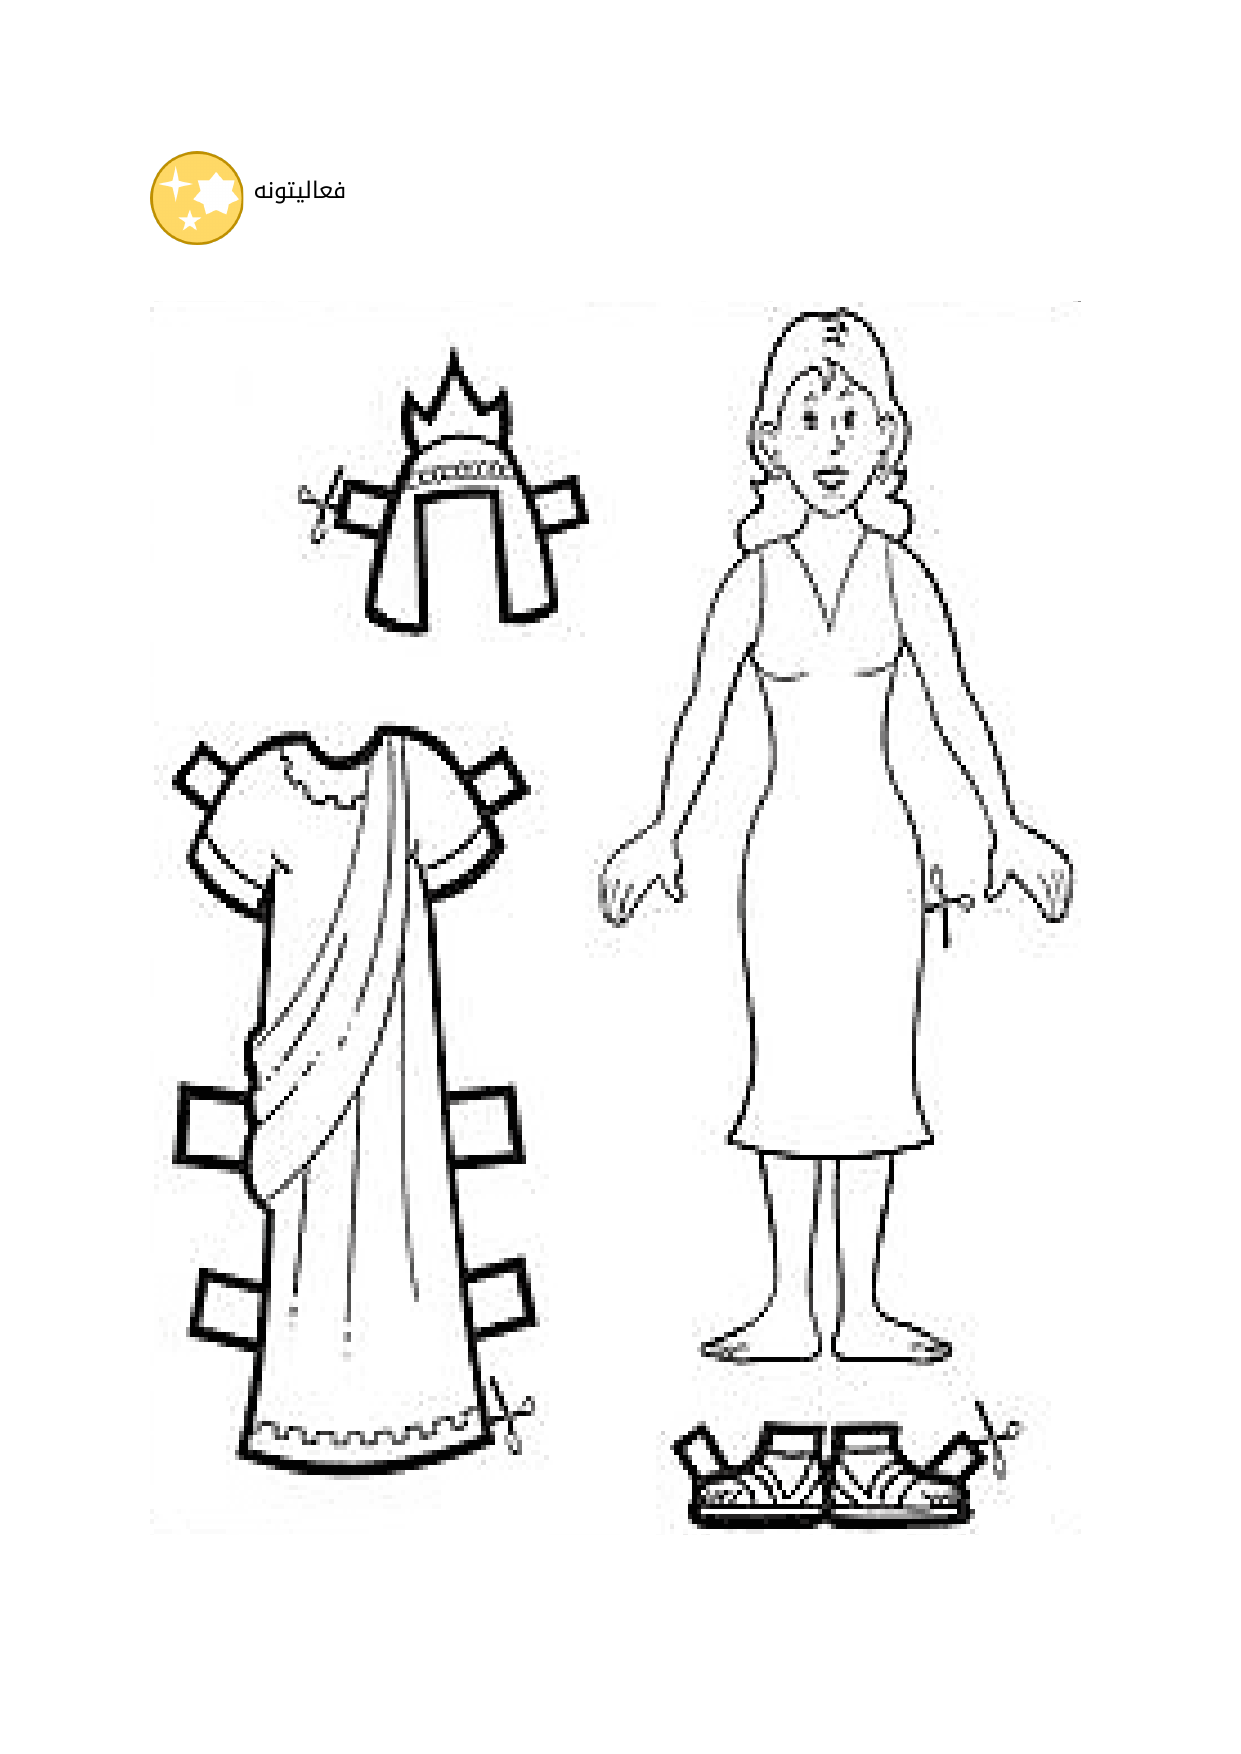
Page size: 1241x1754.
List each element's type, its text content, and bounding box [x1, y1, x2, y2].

text فعالیتونه [244, 177, 1090, 203]
picture [150, 151, 244, 245]
picture [150, 301, 1081, 1535]
